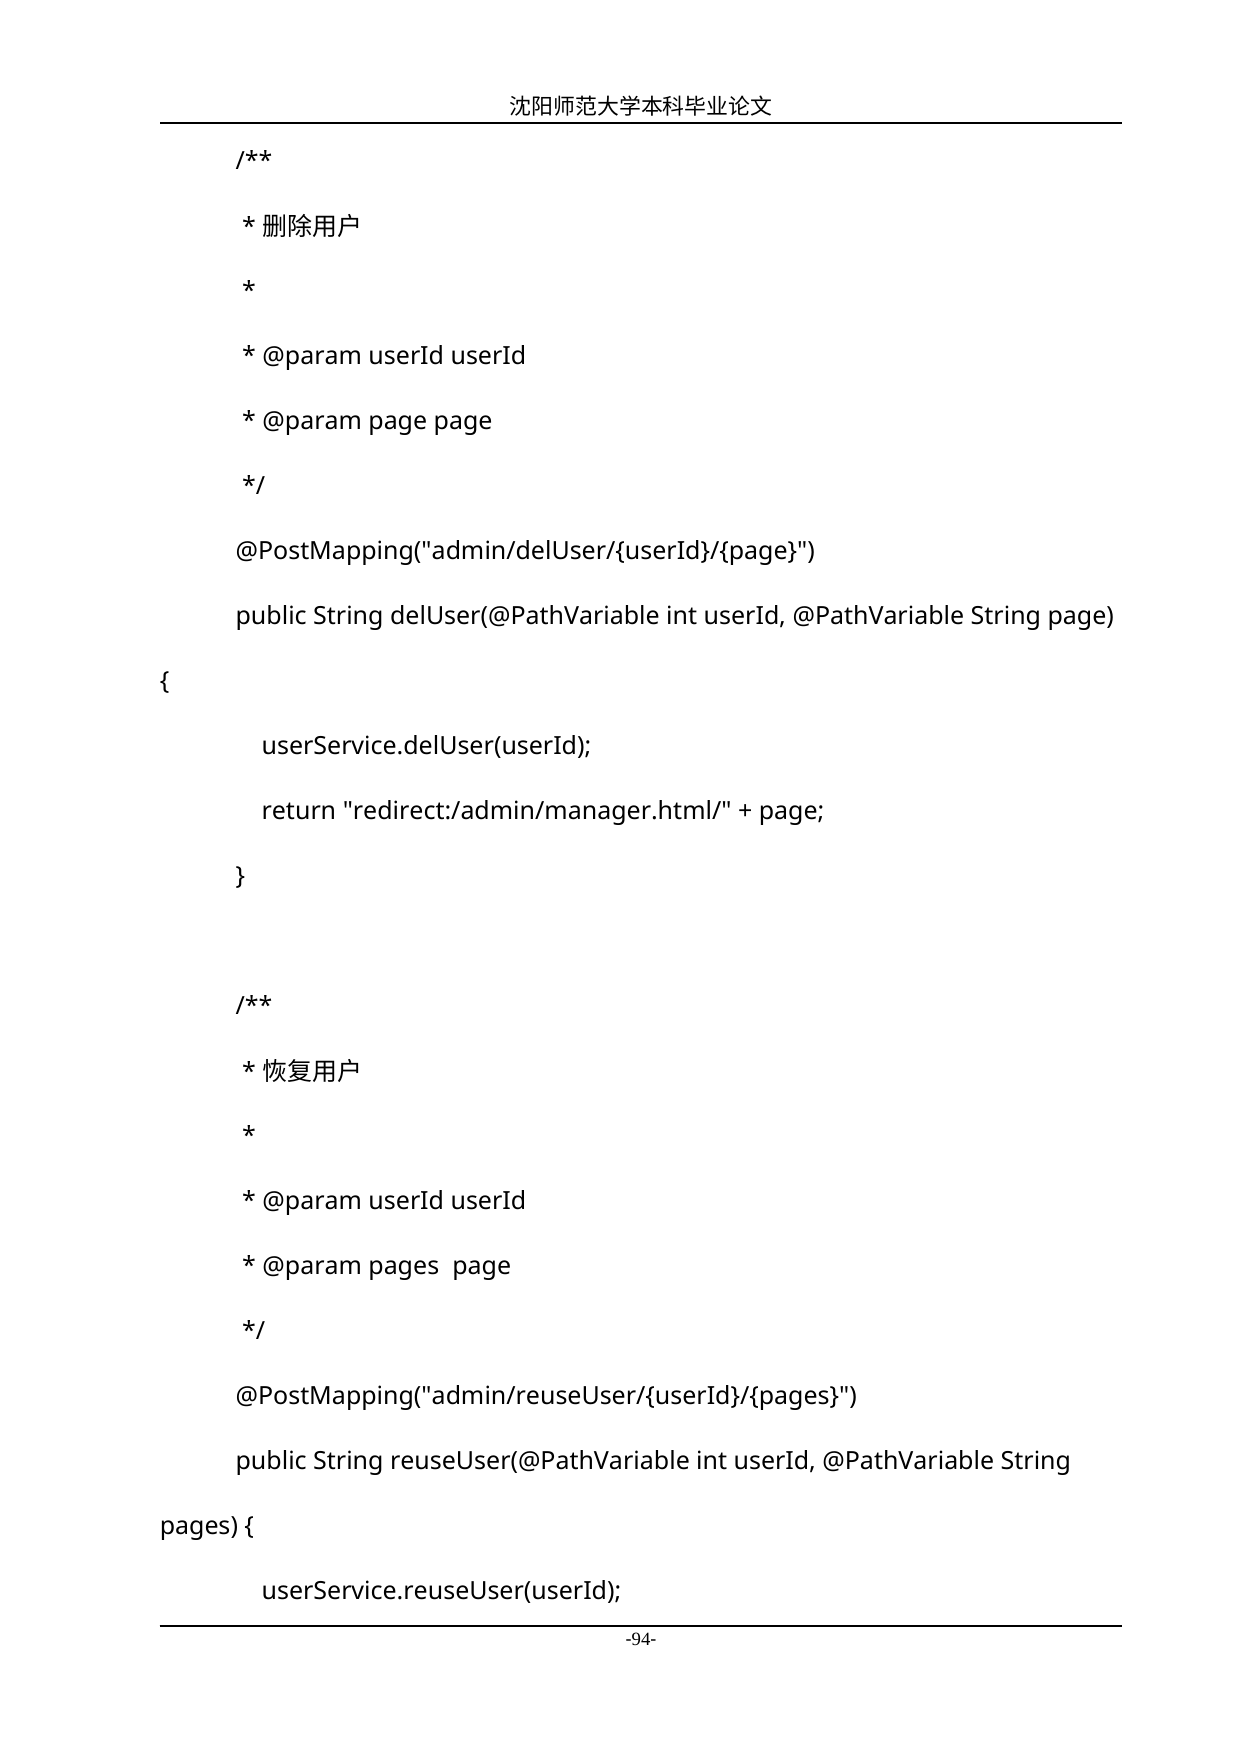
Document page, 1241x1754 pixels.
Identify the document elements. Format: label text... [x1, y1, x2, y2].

text * [159, 257, 1122, 322]
text * @param page page [159, 387, 1122, 452]
text /** [159, 972, 1122, 1037]
text * @param userId userId [159, 1167, 1122, 1232]
text /** [159, 127, 1122, 192]
text * @param userId userId [159, 322, 1122, 387]
text * @param pages page [159, 1232, 1122, 1297]
text * [159, 1102, 1122, 1167]
text * 恢复用户 [159, 1037, 1122, 1102]
text * 删除用户 [159, 192, 1122, 257]
text */ [159, 452, 1122, 517]
text @PostMapping("admin/reuseUser/{userId}/{pages}") [159, 1362, 1122, 1427]
text public String delUser(@PathVariable int userId, @PathVariable String page) { [159, 582, 1122, 712]
text public String reuseUser(@PathVariable int userId, @PathVariable String pages) { [159, 1427, 1122, 1557]
text return "redirect:/admin/manager.html/" + page; [159, 777, 1122, 842]
text @PostMapping("admin/delUser/{userId}/{page}") [159, 517, 1122, 582]
text userService.delUser(userId); [159, 712, 1122, 777]
text } [159, 842, 1122, 907]
text userService.reuseUser(userId); [159, 1557, 1122, 1622]
text */ [159, 1297, 1122, 1362]
